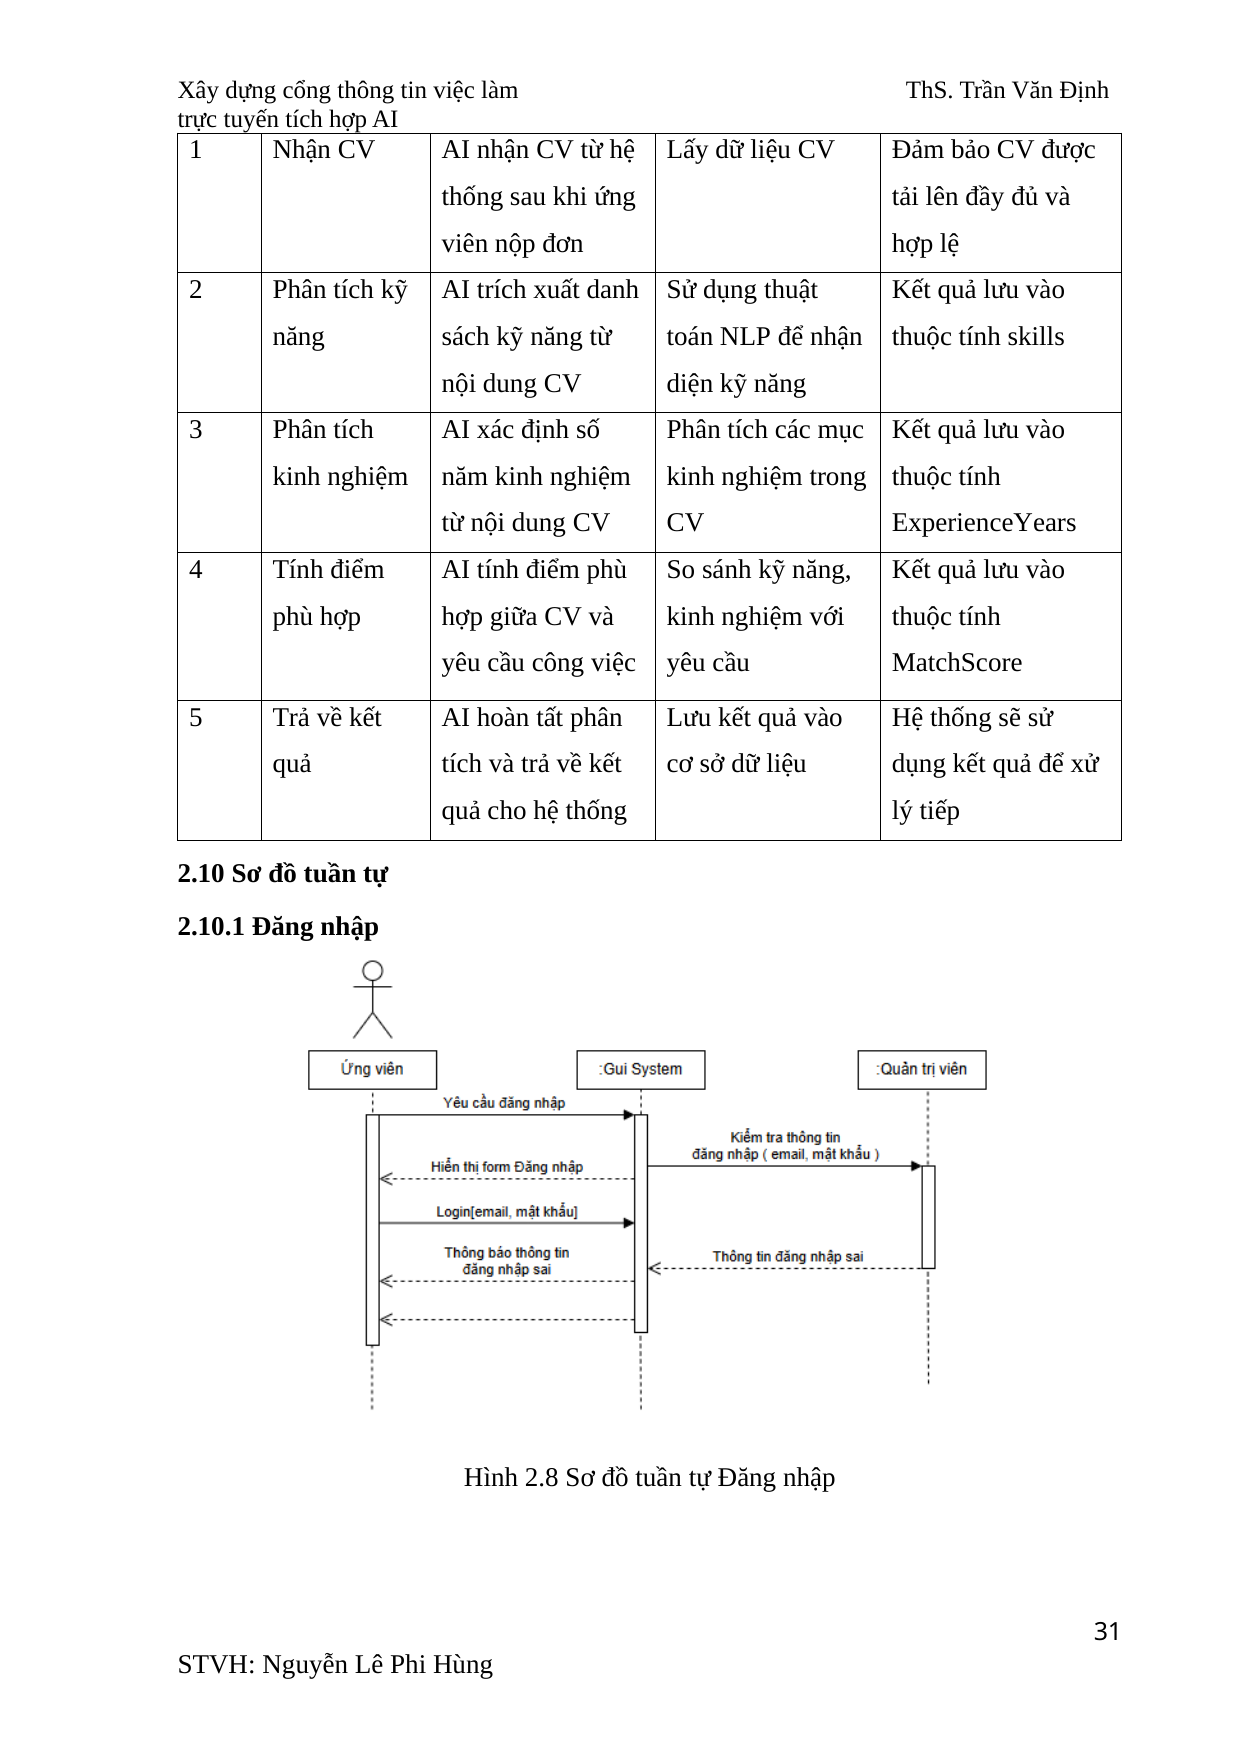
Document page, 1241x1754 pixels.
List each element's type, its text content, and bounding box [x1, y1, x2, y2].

table_cell So sánh kỹ năng, kinh nghiệm với yêu cầu [656, 553, 880, 700]
table_cell AI xác định số năm kinh nghiệm từ nội dung CV [431, 413, 655, 552]
table_cell Kết quả lưu vào thuộc tính ExperienceYears [881, 413, 1121, 552]
table_cell 4 [178, 553, 261, 700]
table_cell Phân tích các mục kinh nghiệm trong CV [656, 413, 880, 552]
text Hình 2.8 Sơ đồ tuần tự Đăng nhập [177, 1461, 1122, 1492]
table_cell Nhận CV [262, 134, 430, 272]
table_cell Phân tích kinh nghiệm [262, 413, 430, 552]
table_cell AI tính điểm phù hợp giữa CV và yêu cầu công việc [431, 553, 655, 700]
table_cell AI hoàn tất phân tích và trả về kết quả cho hệ thống [431, 701, 655, 840]
table_cell Tính điểm phù hợp [262, 553, 430, 700]
table_cell 5 [178, 701, 261, 840]
picture [293, 953, 1006, 1428]
table_cell Kết quả lưu vào thuộc tính MatchScore [881, 553, 1121, 700]
table_cell AI nhận CV từ hệ thống sau khi ứng viên nộp đơn [431, 134, 655, 272]
subtitle 2.10 Sơ đồ tuần tự [177, 857, 1122, 888]
table_cell Trả về kết quả [262, 701, 430, 840]
table_cell Sử dụng thuật toán NLP để nhận diện kỹ năng [656, 273, 880, 412]
table_cell Lưu kết quả vào cơ sở dữ liệu [656, 701, 880, 840]
table_cell Lấy dữ liệu CV [656, 134, 880, 272]
table_cell Hệ thống sẽ sử dụng kết quả để xử lý tiếp [881, 701, 1121, 840]
subtitle 2.10.1 Đăng nhập [177, 910, 1122, 941]
table_cell Đảm bảo CV được tải lên đầy đủ và hợp lệ [881, 134, 1121, 272]
table_cell Kết quả lưu vào thuộc tính skills [881, 273, 1121, 412]
table_cell 3 [178, 413, 261, 552]
table_cell Phân tích kỹ năng [262, 273, 430, 412]
table_cell 1 [178, 134, 261, 272]
table_cell AI trích xuất danh sách kỹ năng từ nội dung CV [431, 273, 655, 412]
table_cell 2 [178, 273, 261, 412]
